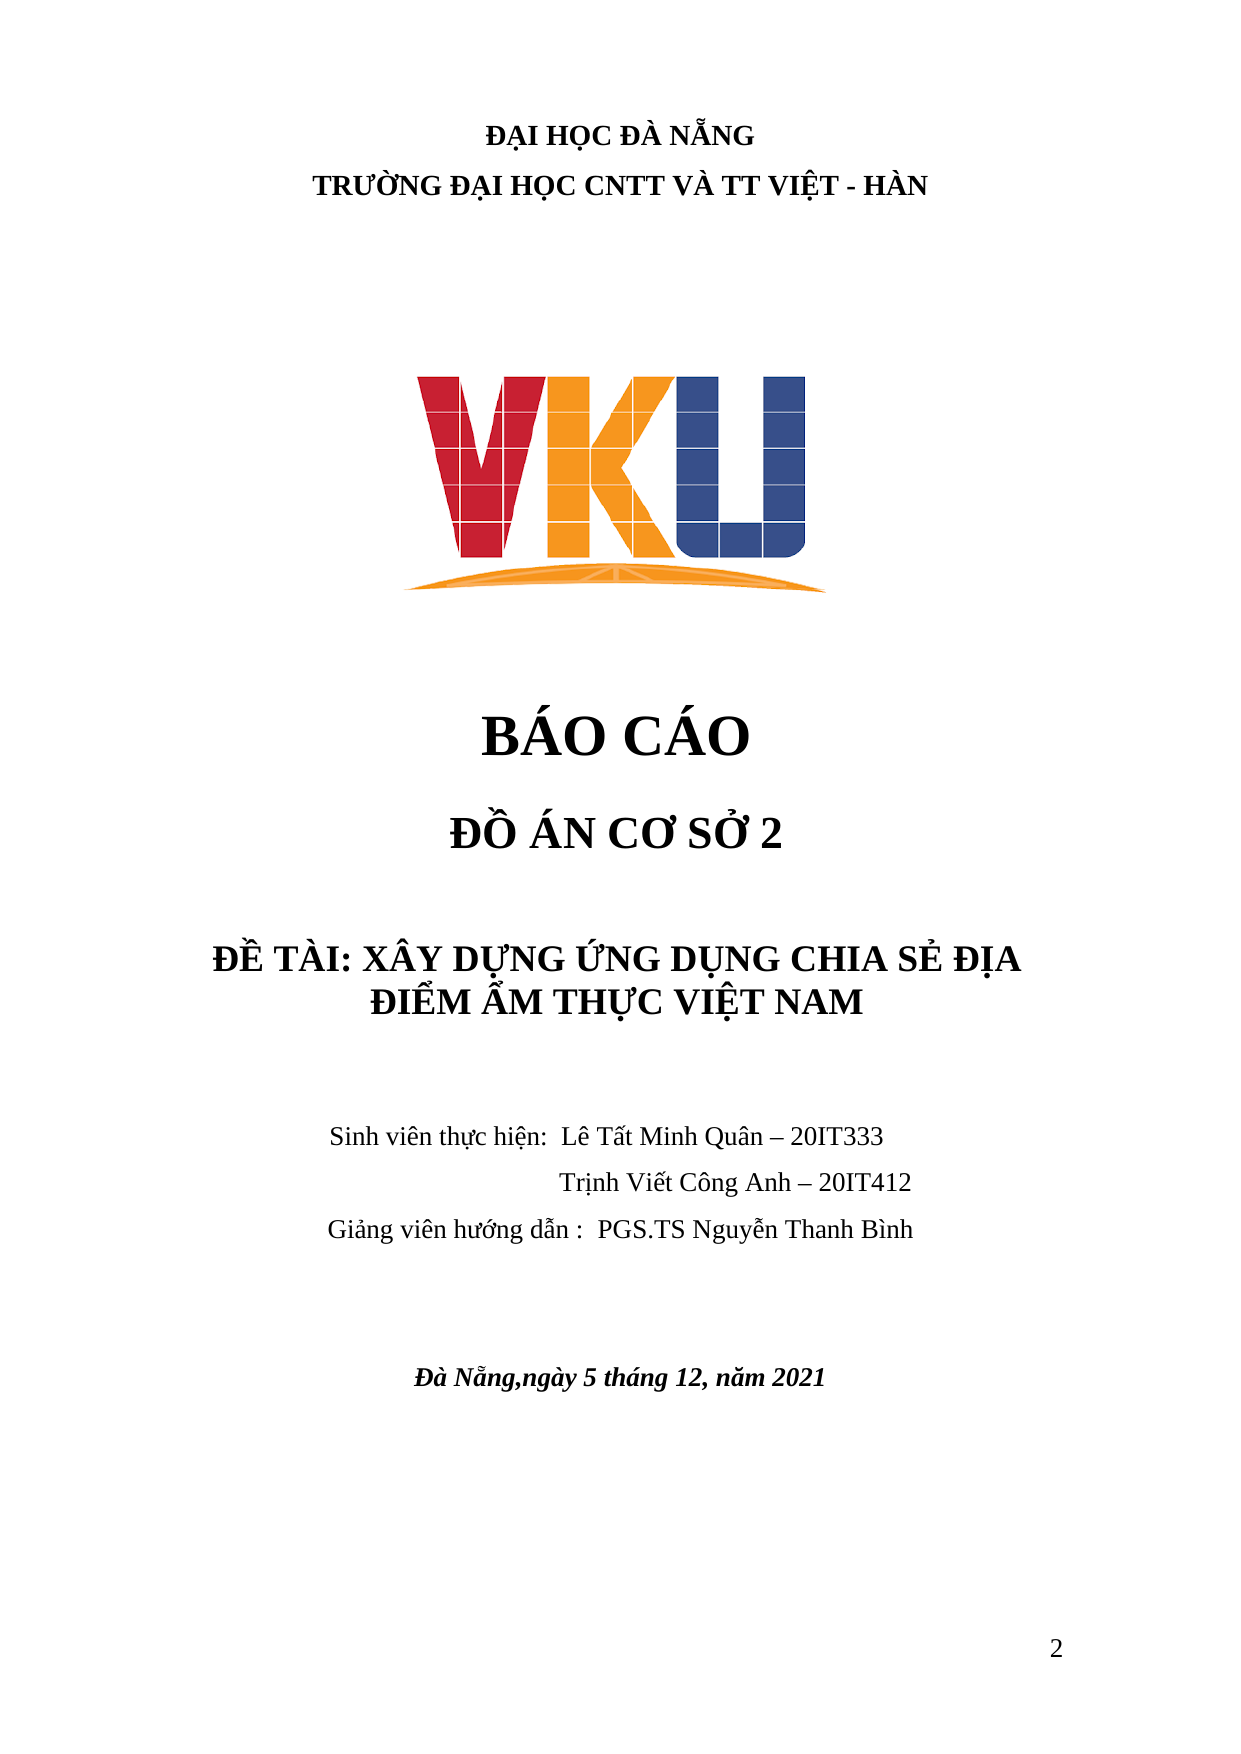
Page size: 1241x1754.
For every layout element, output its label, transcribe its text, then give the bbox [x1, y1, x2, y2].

text ĐỀ TÀI: XÂY DỰNG ỨNG DỤNG CHIA SẺ ĐỊA ĐIỂM ẨM THỰC VIỆT NAM [177, 936, 1056, 1022]
picture [377, 358, 864, 611]
text Giảng viên hướng dẫn : PGS.TS Nguyễn Thanh Bình [327, 1213, 1063, 1244]
text BÁO CÁO [177, 701, 1056, 768]
text Sinh viên thực hiện: Lê Tất Minh Quân – 20IT333 [295, 1120, 1063, 1151]
text Trịnh Viết Công Anh – 20IT412 [295, 1166, 1063, 1197]
text ĐỒ ÁN CƠ SỞ 2 [177, 805, 1056, 858]
text TRƯỜNG ĐẠI HỌC CNTT VÀ TT VIỆT - HÀN [177, 168, 1063, 202]
text Đà Nẵng,ngày 5 tháng 12, năm 2021 [177, 1362, 1063, 1393]
text ĐẠI HỌC ĐÀ NẴNG [177, 118, 1063, 152]
